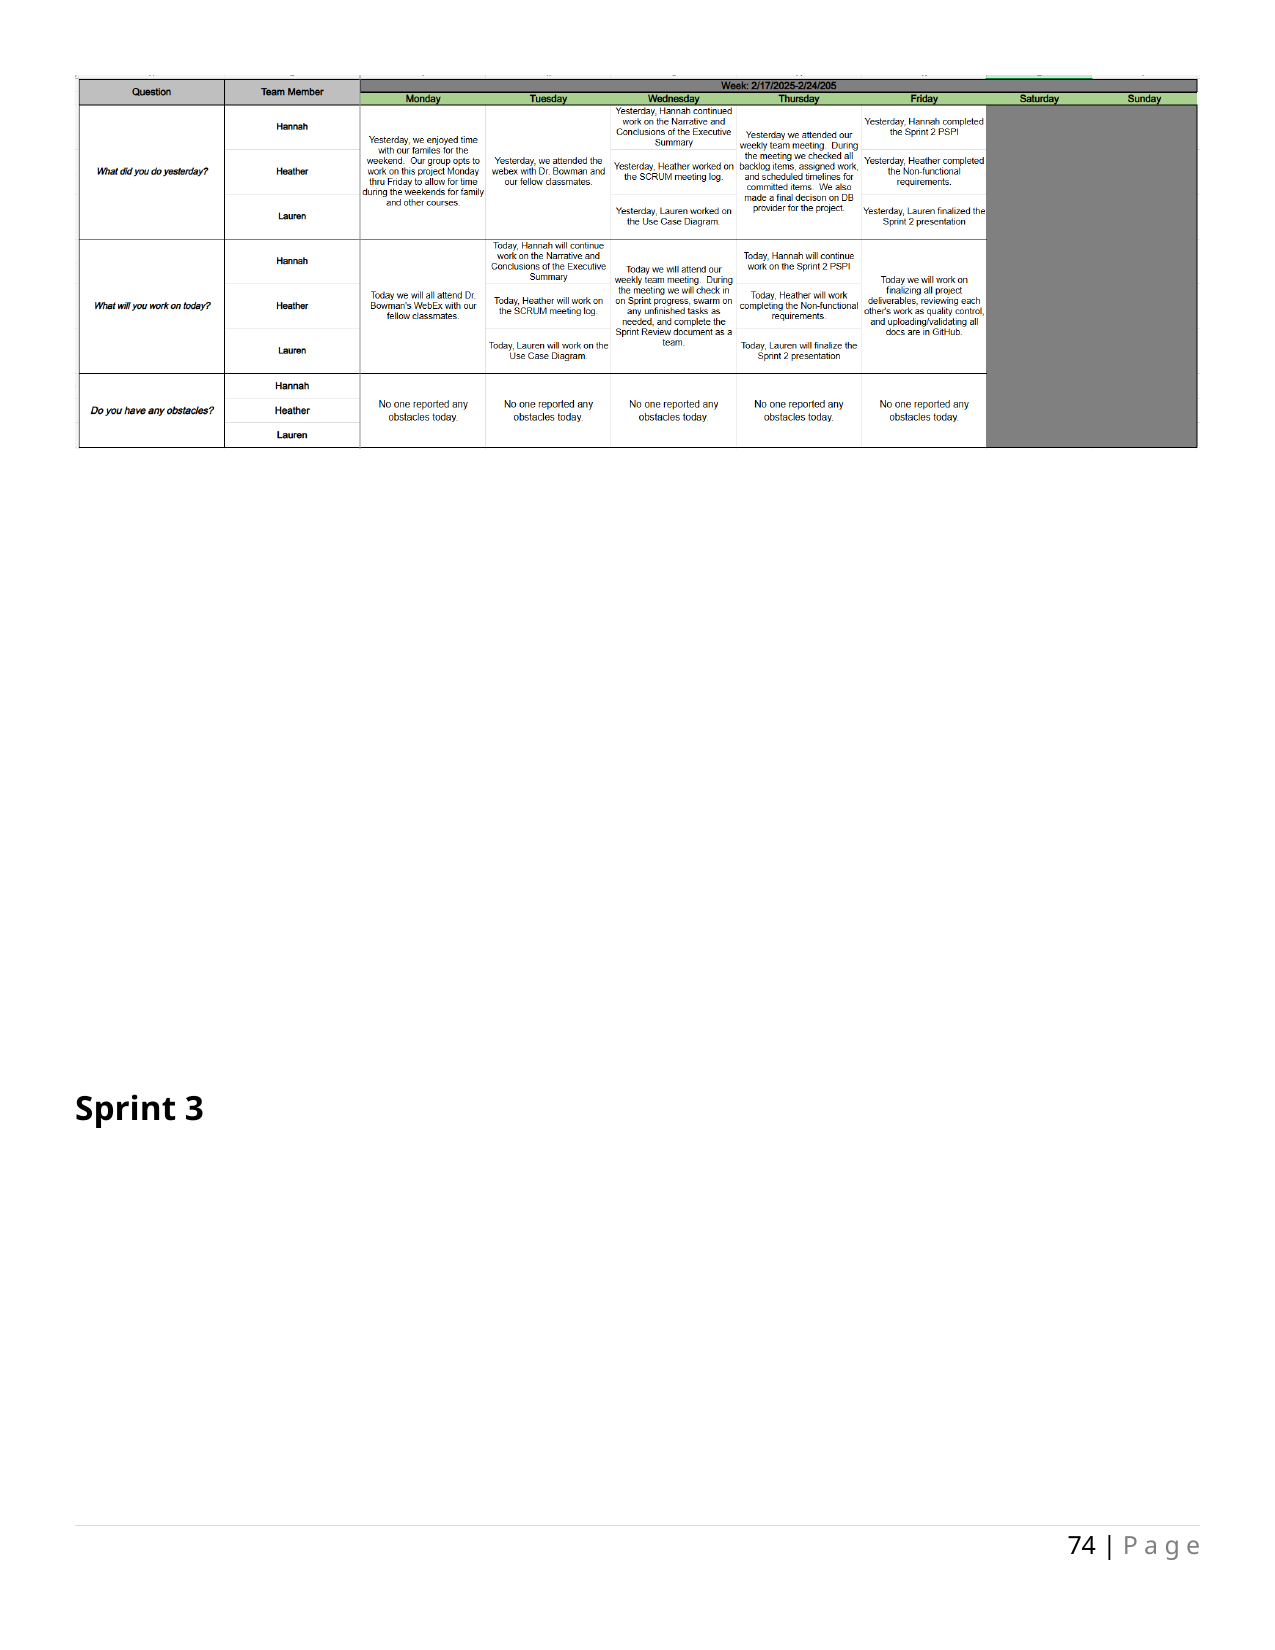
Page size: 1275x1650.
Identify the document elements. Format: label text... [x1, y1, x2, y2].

text Sprint 3 [75, 1084, 1200, 1130]
picture [75, 75, 1200, 449]
